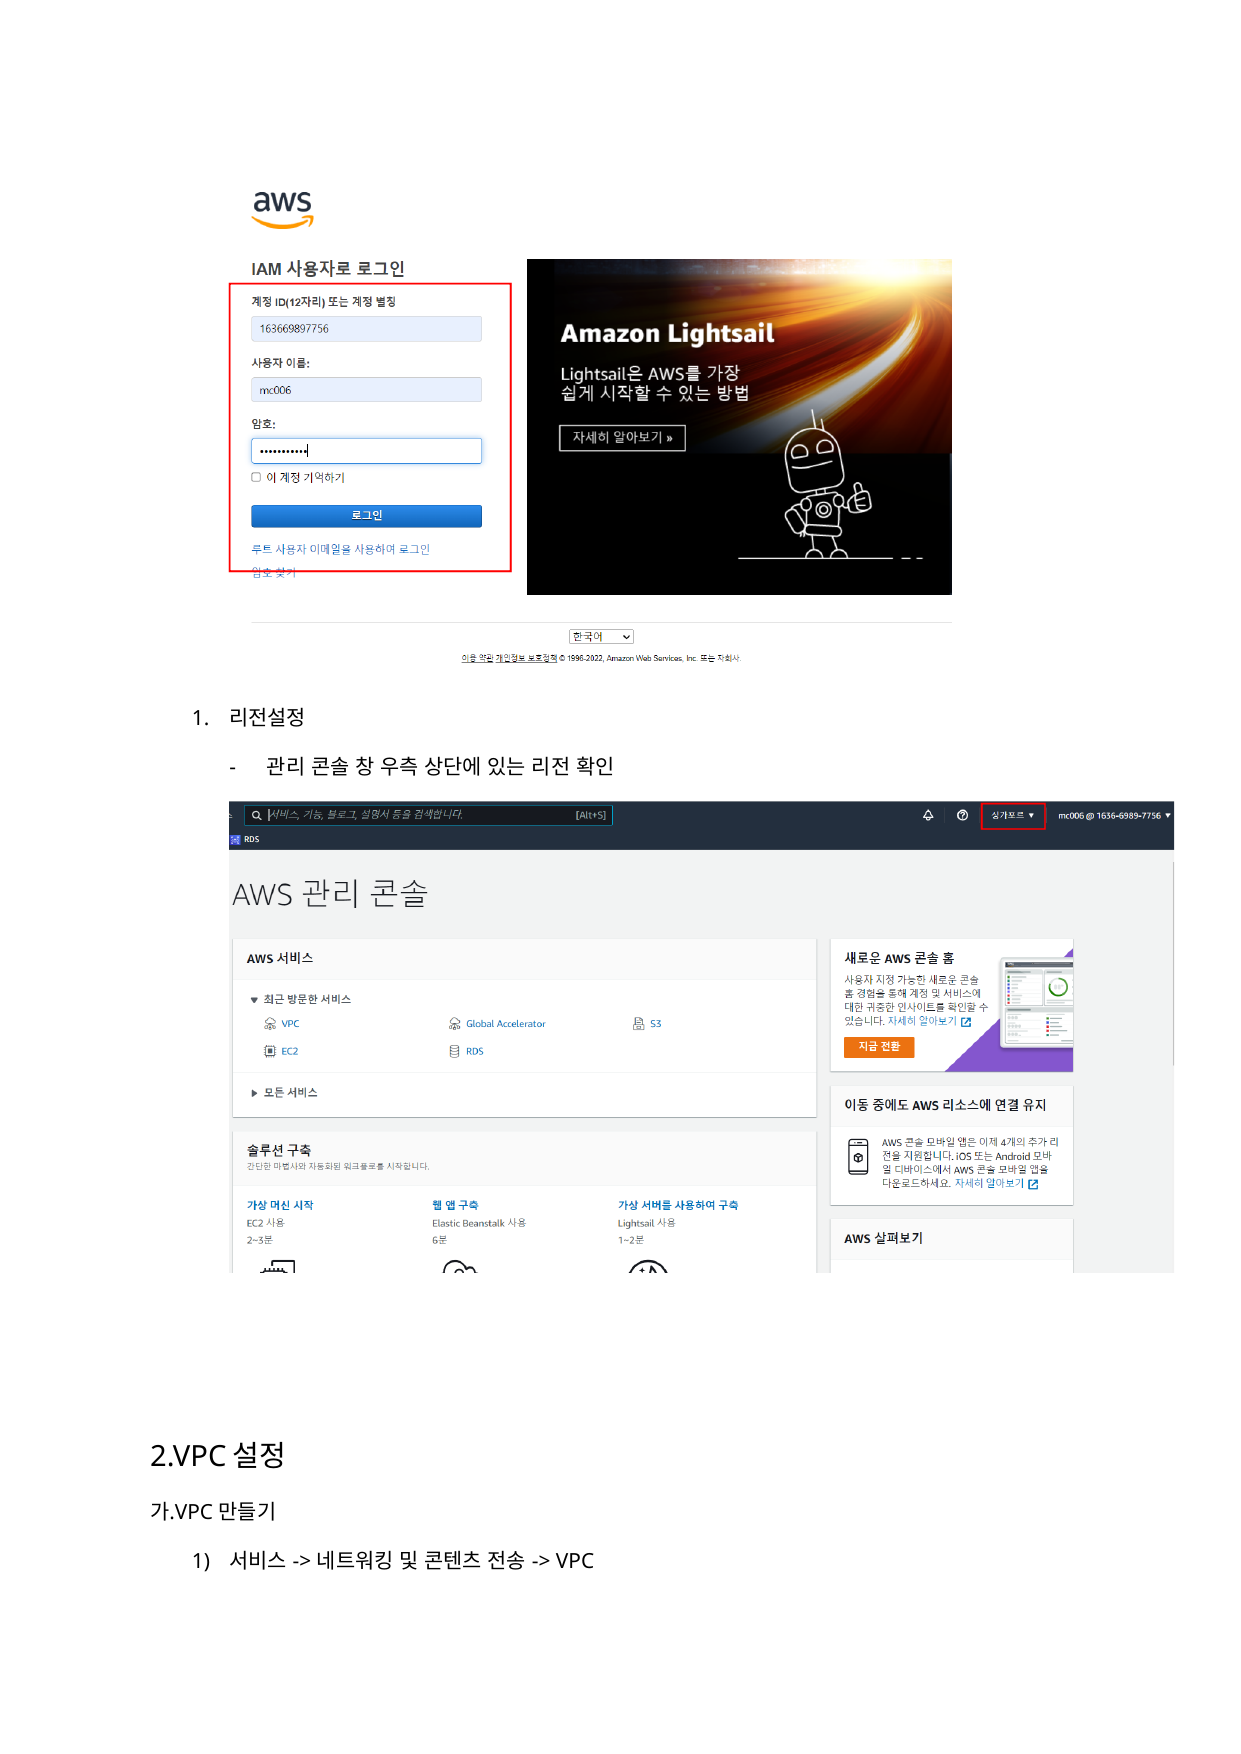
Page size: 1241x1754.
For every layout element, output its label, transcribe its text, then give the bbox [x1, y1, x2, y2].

subtitle 2.VPC설정 [150, 1433, 1090, 1475]
list 서비스 -> 네트워킹 및 콘텐츠 전송 -> VPC [192, 1545, 1090, 1575]
list 리전설정 [192, 701, 1090, 731]
subtitle 가.VPC 만들기 [150, 1495, 1090, 1526]
picture [150, 177, 983, 683]
picture [229, 800, 1175, 1273]
list 관리 콘솔 창 우측 상단에 있는 리전 확인 [229, 751, 1090, 781]
